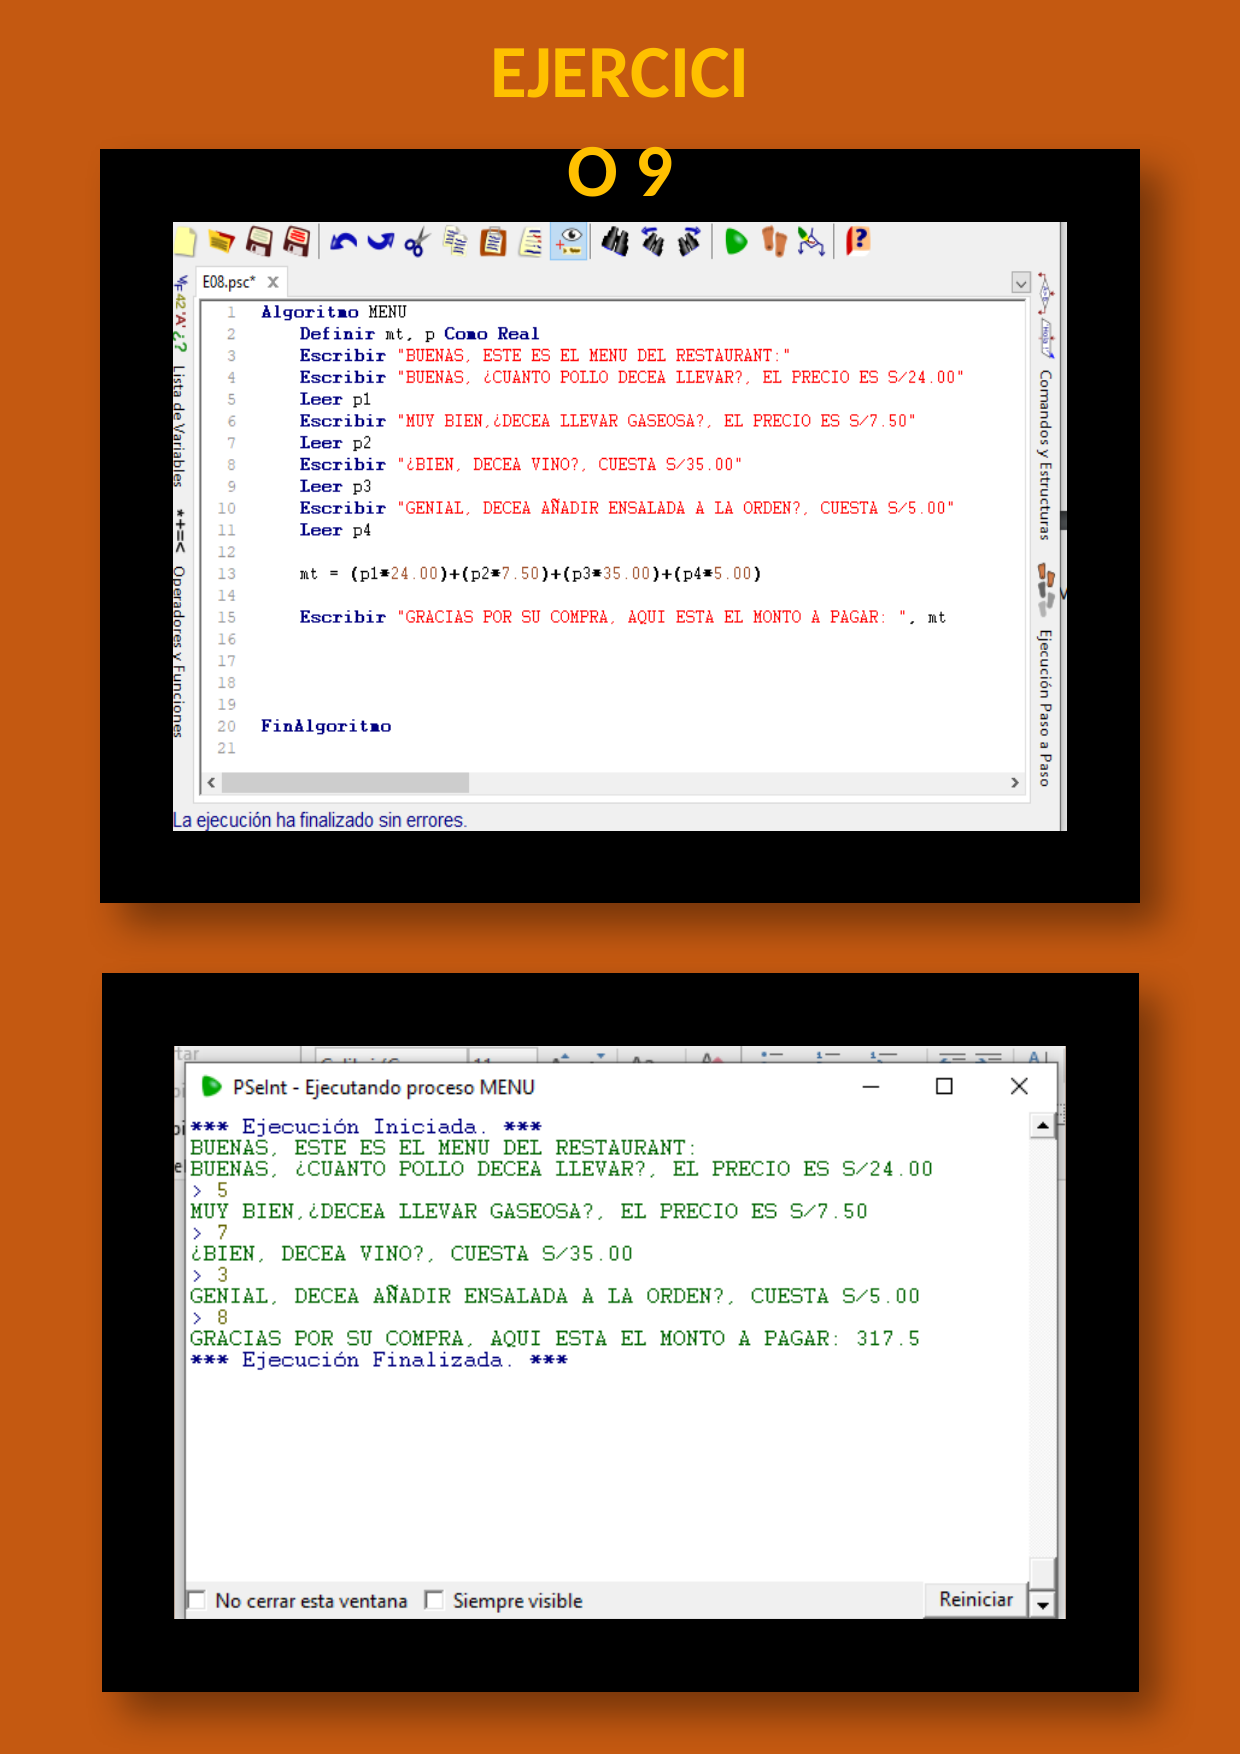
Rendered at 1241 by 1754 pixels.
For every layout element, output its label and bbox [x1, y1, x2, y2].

picture [174, 1046, 1066, 1619]
picture [173, 222, 1067, 831]
